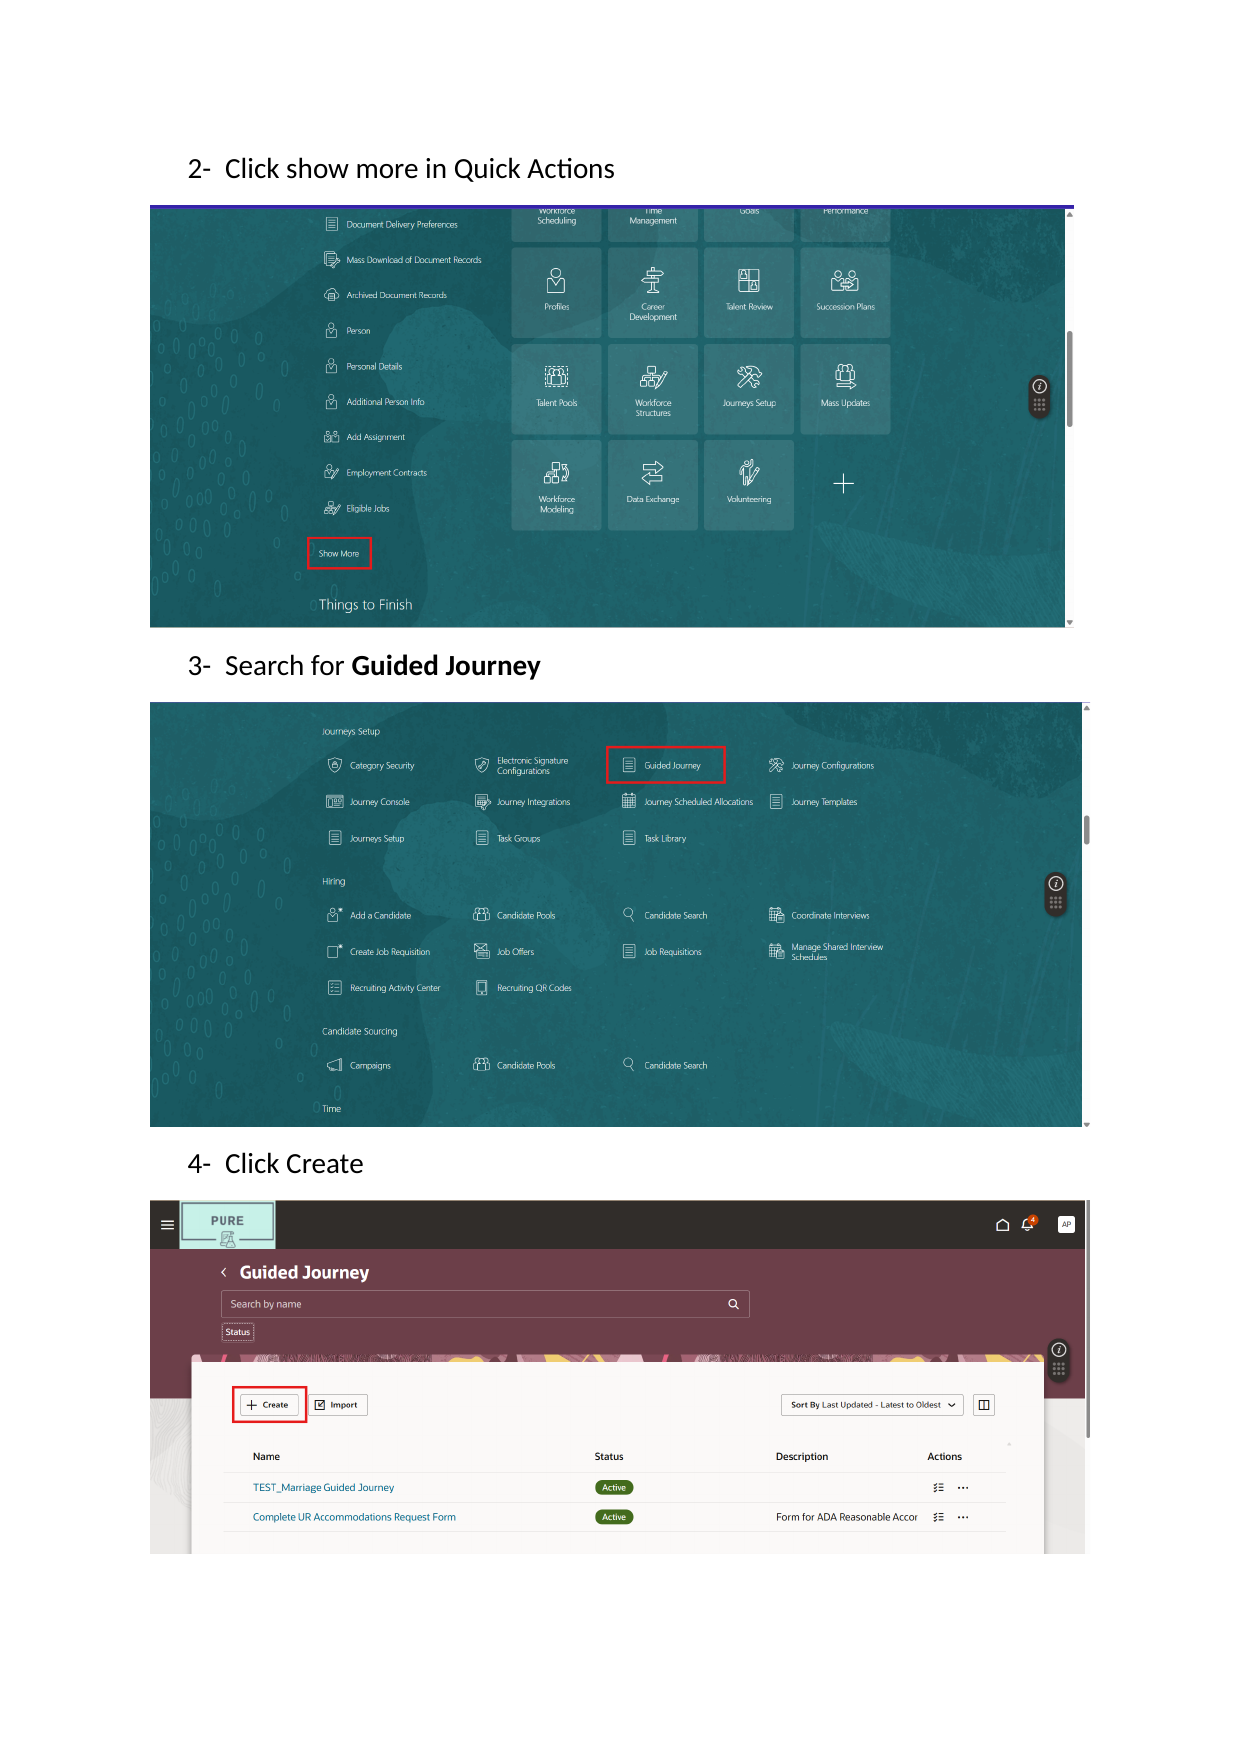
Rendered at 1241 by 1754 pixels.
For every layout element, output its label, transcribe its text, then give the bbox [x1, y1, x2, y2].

picture [150, 1200, 1091, 1554]
list Search for Guided Journey [187, 647, 1090, 682]
list Click show more in Quick Actions [187, 150, 1090, 186]
picture [150, 205, 1074, 628]
list Click Create [187, 1145, 1090, 1181]
picture [150, 702, 1091, 1127]
